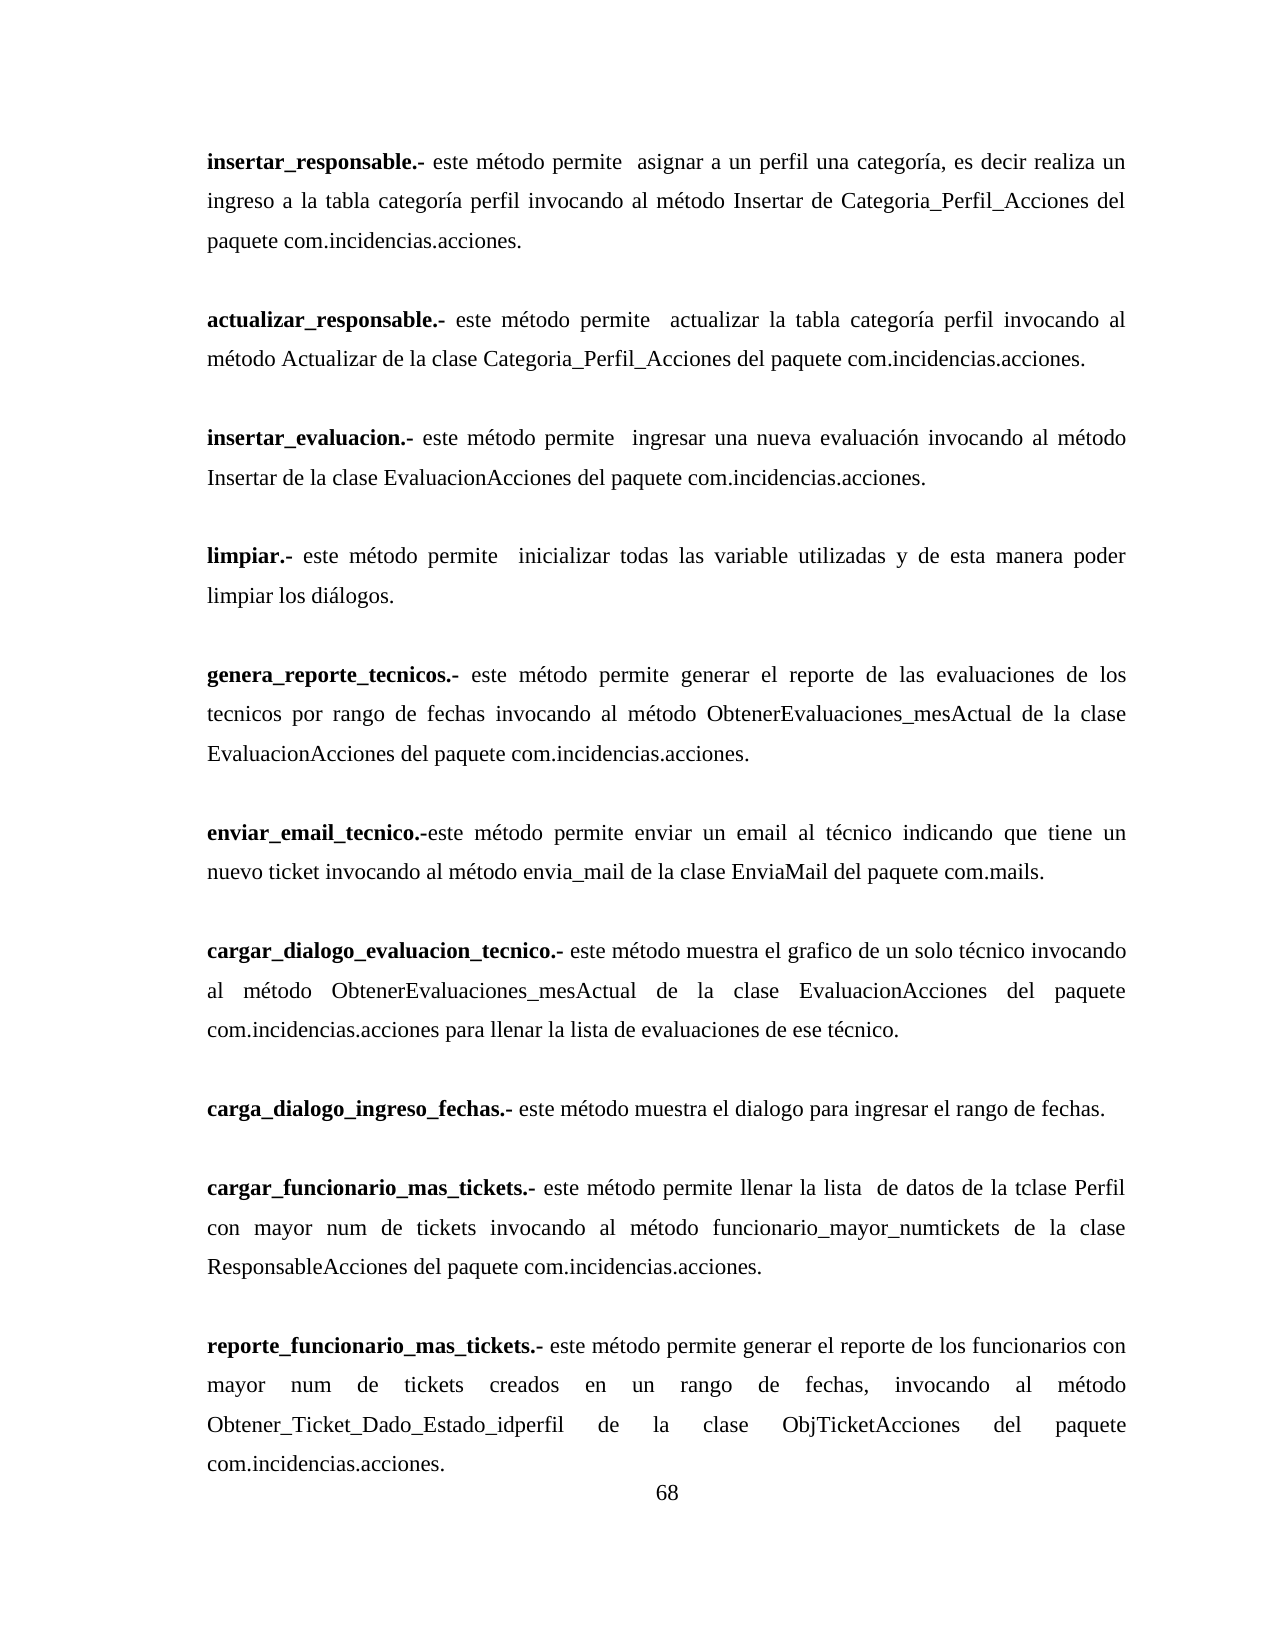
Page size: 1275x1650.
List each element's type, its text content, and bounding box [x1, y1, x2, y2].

text genera_reporte_tecnicos.- este método permite generar el reporte de las evaluaciones de los tecnicos por rango de fechas invocando al método ObtenerEvaluaciones_mesActual de la clase EvaluacionAcciones del paquete com.incidencias.acciones. [207, 661, 1127, 766]
text actualizar_responsable.- este método permite actualizar la tabla categoría perfil invocando al método Actualizar de la clase Categoria_Perfil_Acciones del paquete com.incidencias.acciones. [207, 306, 1127, 371]
text enviar_email_tecnico.-este método permite enviar un email al técnico indicando que tiene un nuevo ticket invocando al método envia_mail de la clase EnviaMail del paquete com.mails. [207, 819, 1127, 885]
text insertar_evaluacion.- este método permite ingresar una nueva evaluación invocando al método Insertar de la clase EvaluacionAcciones del paquete com.incidencias.acciones. [207, 424, 1127, 490]
text carga_dialogo_ingreso_fechas.- este método muestra el dialogo para ingresar el rango de fechas. [207, 1095, 1127, 1122]
text reporte_funcionario_mas_tickets.- este método permite generar el reporte de los funcionarios con mayor num de tickets creados en un rango de fechas, invocando al método Obtener_Ticket_Dado_Estado_idperfil de la clase ObjTicketAcciones del paquete com.incidencias.acciones. [207, 1332, 1127, 1477]
text insertar_responsable.- este método permite asignar a un perfil una categoría, es decir realiza un ingreso a la tabla categoría perfil invocando al método Insertar de Categoria_Perfil_Acciones del paquete com.incidencias.acciones. [207, 148, 1127, 253]
text cargar_funcionario_mas_tickets.- este método permite llenar la lista de datos de la tclase Perfil con mayor num de tickets invocando al método funcionario_mayor_numtickets de la clase ResponsableAcciones del paquete com.incidencias.acciones. [207, 1174, 1127, 1279]
text limpiar.- este método permite inicializar todas las variable utilizadas y de esta manera poder limpiar los diálogos. [207, 542, 1127, 608]
text cargar_dialogo_evaluacion_tecnico.- este método muestra el grafico de un solo técnico invocando al método ObtenerEvaluaciones_mesActual de la clase EvaluacionAcciones del paquete com.incidencias.acciones para llenar la lista de evaluaciones de ese técnico. [207, 937, 1127, 1043]
